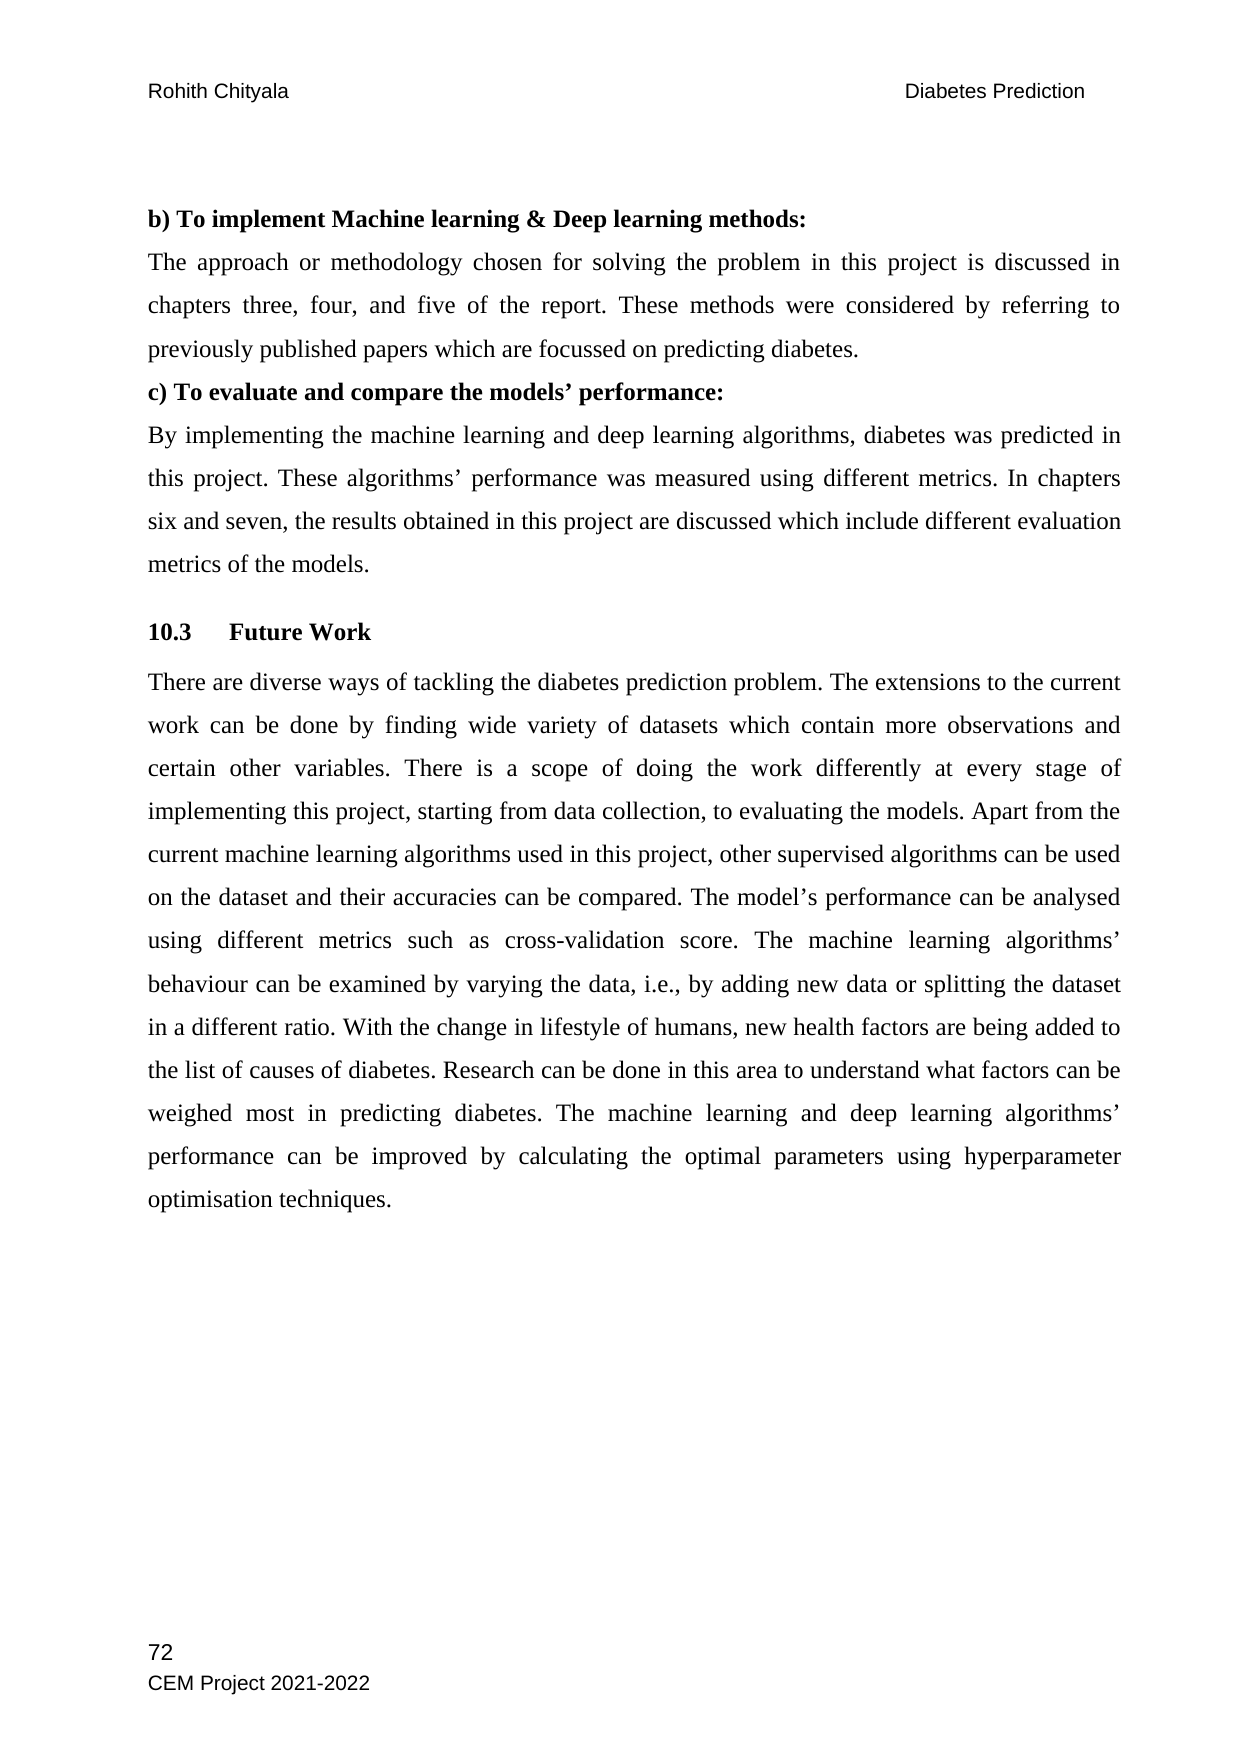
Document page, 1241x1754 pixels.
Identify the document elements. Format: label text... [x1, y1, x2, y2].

subtitle Future Work [148, 617, 1122, 646]
text The approach or methodology chosen for solving the problem in this project is discussed in chapters three, four, and five of the report. These methods were considered by referring to previously published papers which are focussed on predicting diabetes. [148, 247, 1122, 362]
text c) To evaluate and compare the models’ performance: [148, 377, 1122, 406]
text By implementing the machine learning and deep learning algorithms, diabetes was predicted in this project. These algorithms’ performance was measured using different metrics. In chapters six and seven, the results obtained in this project are discussed which include different evaluation metrics of the models. [148, 420, 1122, 578]
text There are diverse ways of tackling the diabetes prediction problem. The extensions to the current work can be done by finding wide variety of datasets which contain more observations and certain other variables. There is a scope of doing the work differently at every stage of implementing this project, starting from data collection, to evaluating the models. Apart from the current machine learning algorithms used in this project, other supervised algorithms can be used on the dataset and their accuracies can be compared. The model’s performance can be analysed using different metrics such as cross-validation score. The machine learning algorithms’ behaviour can be examined by varying the data, i.e., by adding new data or splitting the dataset in a different ratio. With the change in lifestyle of humans, new health factors are being added to the list of causes of diabetes. Research can be done in this area to understand what factors can be weighed most in predicting diabetes. The machine learning and deep learning algorithms’ performance can be improved by calculating the optimal parameters using hyperparameter optimisation techniques. [148, 667, 1122, 1213]
text b) To implement Machine learning & Deep learning methods: [148, 204, 1122, 233]
